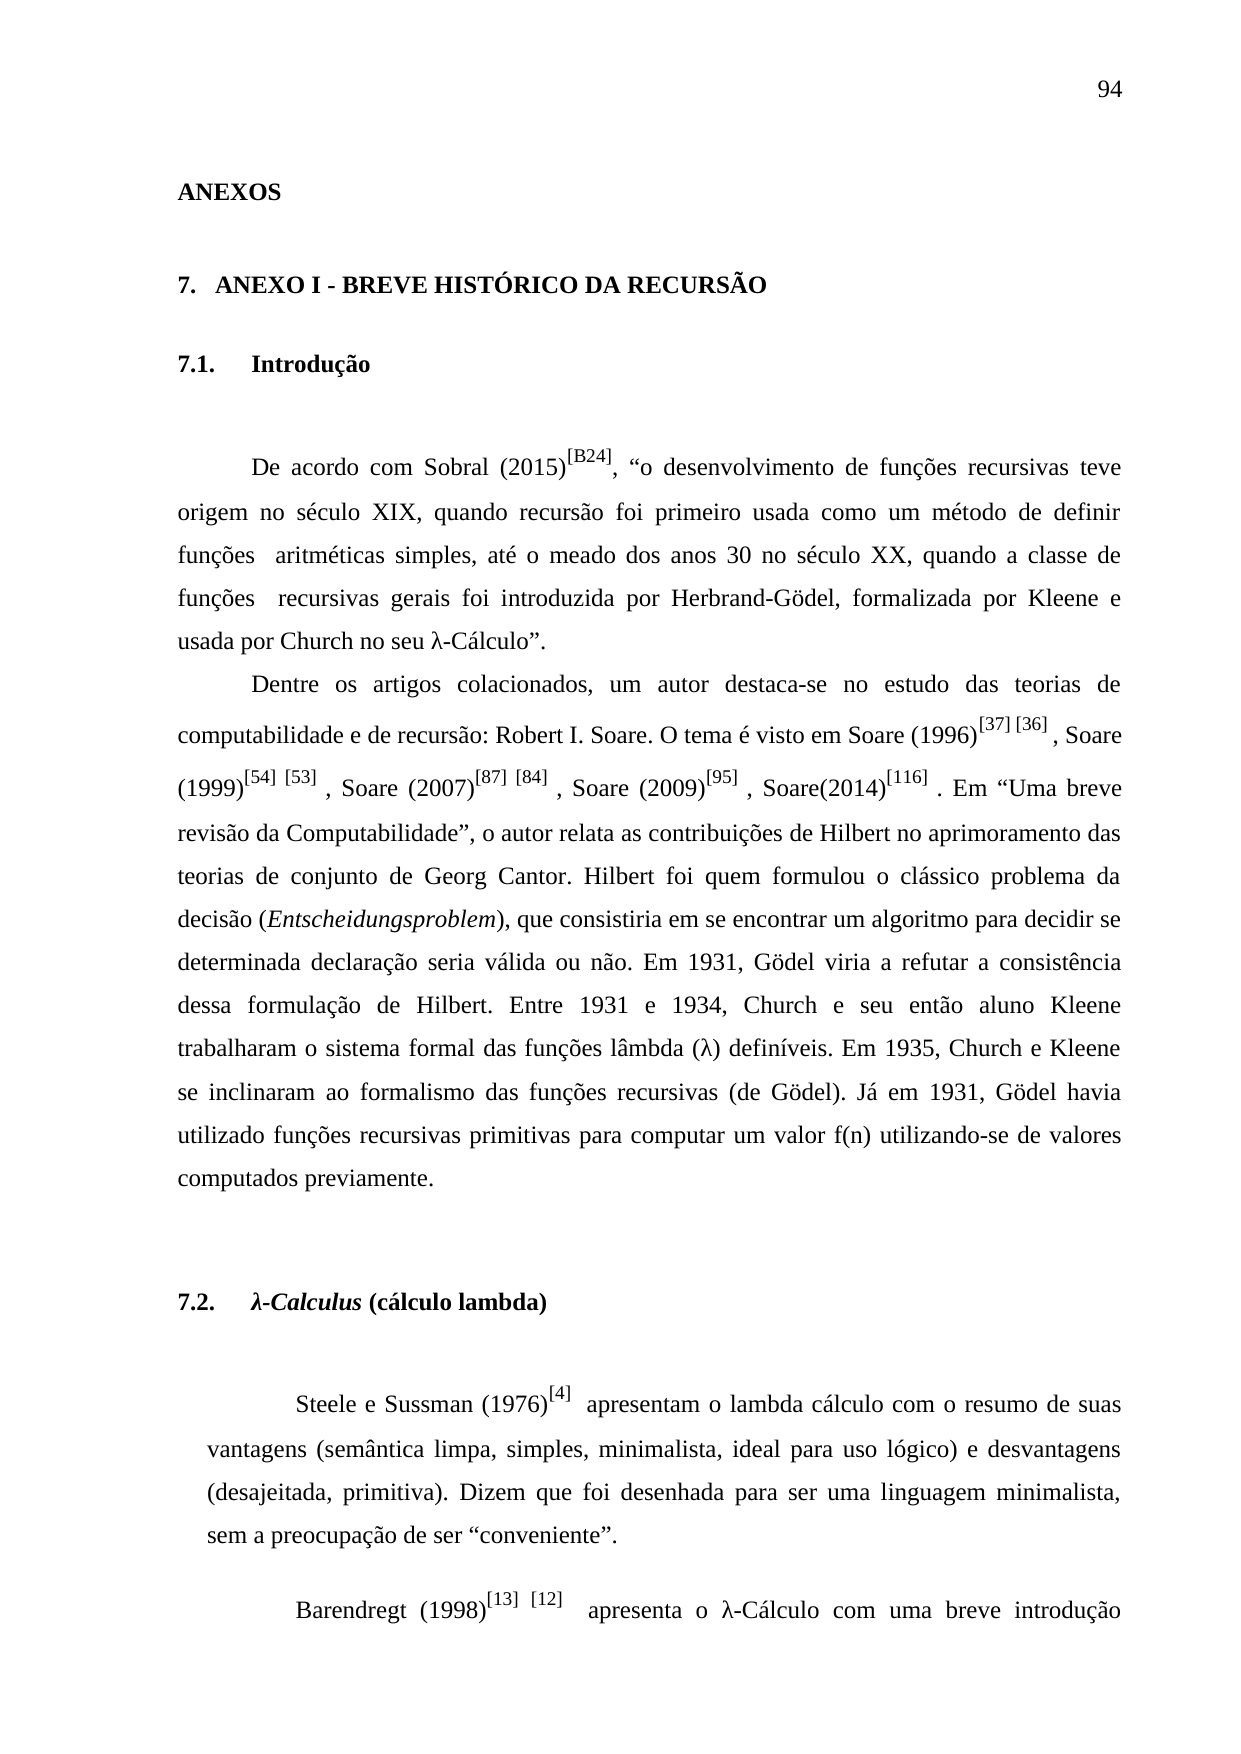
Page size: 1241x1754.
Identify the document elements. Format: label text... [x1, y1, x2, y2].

text Steele e Sussman (1976)[4] apresentam o lambda cálculo com o resumo de suas vantagens (semântica limpa, simples, minimalista, ideal para uso lógico) e desvantagens (desajeitada, primitiva). Dizem que foi desenhada para ser uma linguagem minimalista, sem a preocupação de ser “conveniente”. [207, 1382, 1122, 1549]
text ANEXOS [177, 177, 1122, 206]
text λ-Calculus (cálculo lambda) [177, 1287, 1122, 1315]
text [207, 1588, 1122, 1626]
text Introdução [177, 349, 1122, 378]
text De acordo com Sobral (2015)[B24], “o desenvolvimento de funções recursivas teve origem no século XIX, quando recursão foi primeiro usada como um método de definir funções aritméticas simples, até o meado dos anos 30 no século XX, quando a classe de funções recursivas gerais foi introduzida por Herbrand-Gödel, formalizada por Kleene e usada por Church no seu λ-Cálculo”. [177, 444, 1122, 655]
text ANEXO I - BREVE HISTÓRICO DA RECURSÃO [177, 270, 1122, 299]
text Dentre os artigos colacionados, um autor destaca-se no estudo das teorias de computabilidade e de recursão: Robert I. Soare. O tema é visto em Soare (1996)[37] [36] , Soare (1999)[54] [53] , Soare (2007)[87] [84] , Soare (2009)[95] , Soare(2014)[116] . Em “Uma breve revisão da Computabilidade”, o autor relata as contribuições de Hilbert no aprimoramento das teorias de conjunto de Georg Cantor. Hilbert foi quem formulou o clássico problema da decisão (Entscheidungsproblem), que consistiria em se encontrar um algoritmo para decidir se determinada declaração seria válida ou não. Em 1931, Gödel viria a refutar a consistência dessa formulação de Hilbert. Entre 1931 e 1934, Church e seu então aluno Kleene trabalharam o sistema formal das funções lâmbda (λ) definíveis. Em 1935, Church e Kleene se inclinaram ao formalismo das funções recursivas (de Gödel). Já em 1931, Gödel havia utilizado funções recursivas primitivas para computar um valor f(n) utilizando-se de valores computados previamente. [177, 669, 1122, 1192]
